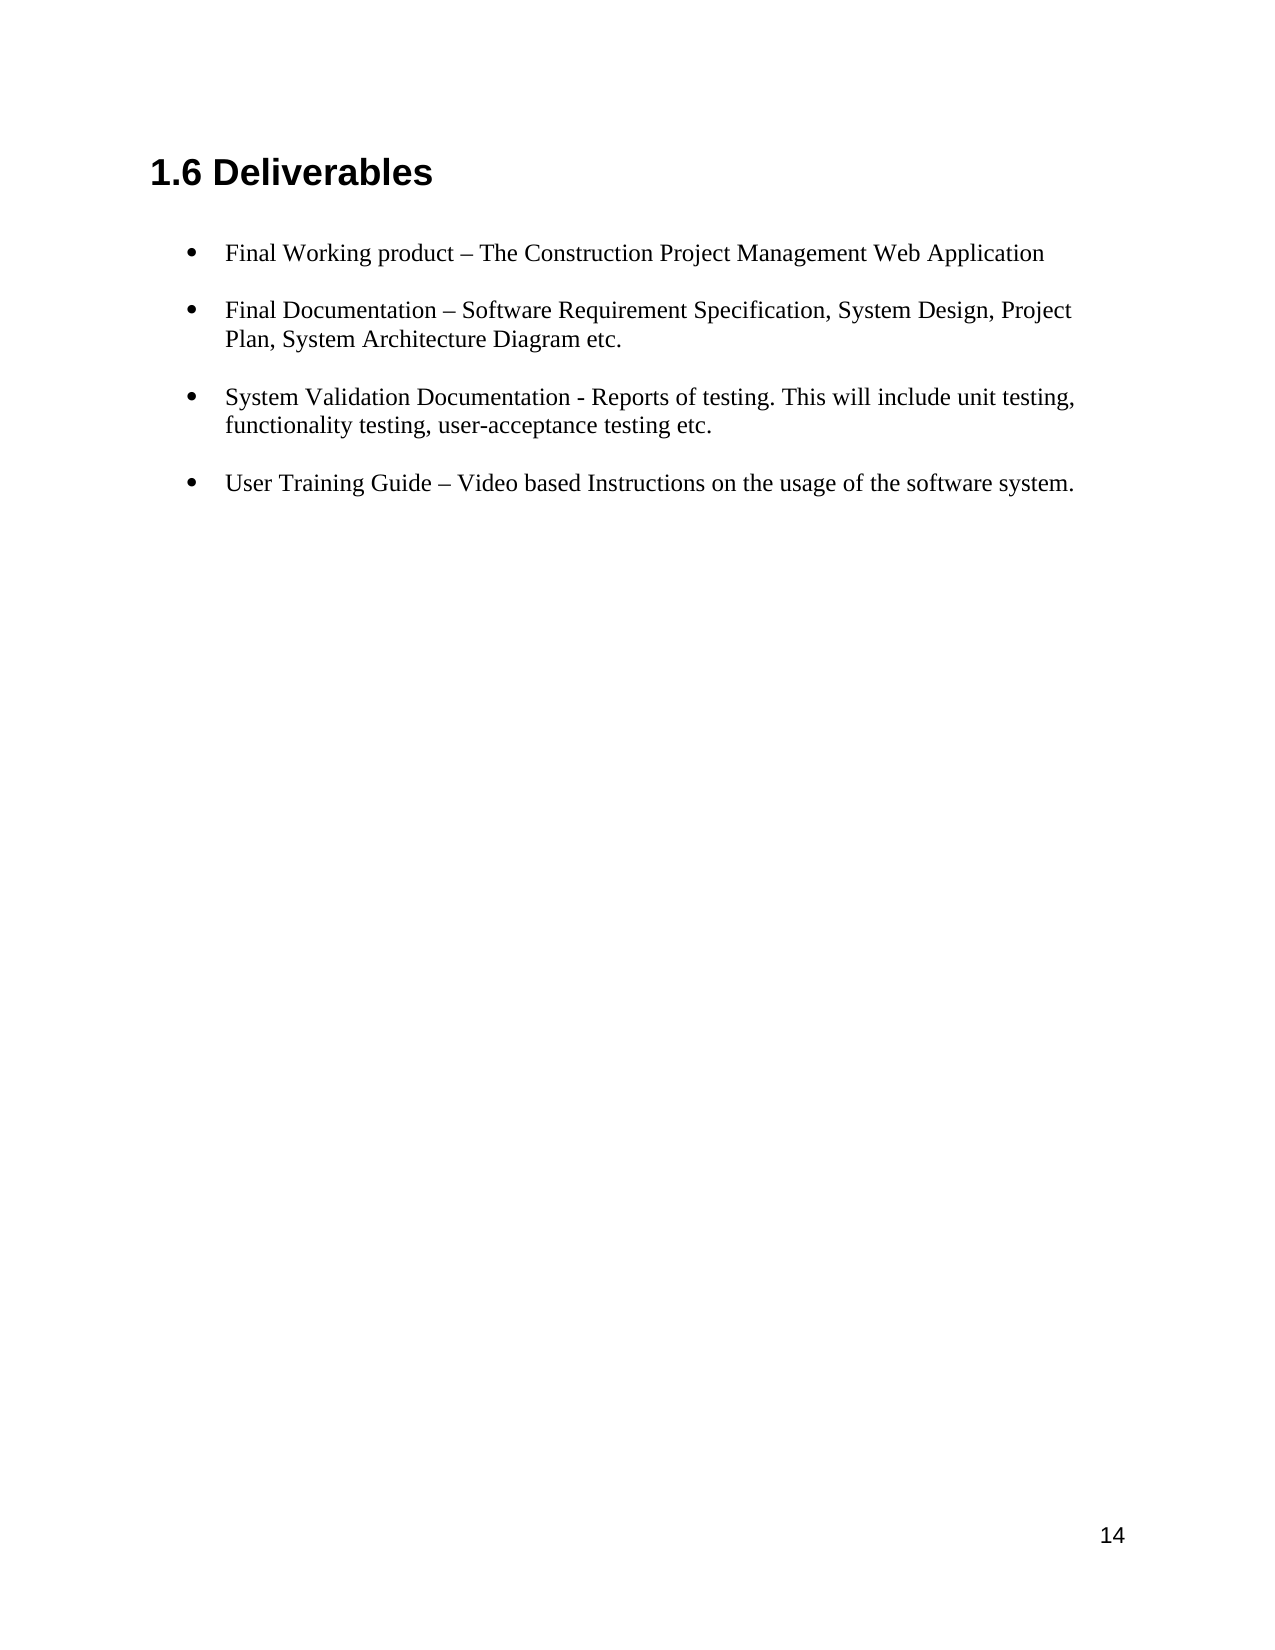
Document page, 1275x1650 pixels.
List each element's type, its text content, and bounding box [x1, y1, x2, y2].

list Final Working product – The Construction Project Management Web Application [187, 238, 1125, 267]
subtitle 1.6 Deliverables [150, 150, 1125, 193]
list Final Documentation – Software Requirement Specification, System Design, Project Plan, System Architecture Diagram etc. [187, 296, 1125, 353]
list User Training Guide – Video based Instructions on the usage of the software system. [187, 468, 1125, 497]
list System Validation Documentation - Reports of testing. This will include unit testing, functionality testing, user-acceptance testing etc. [187, 382, 1125, 439]
